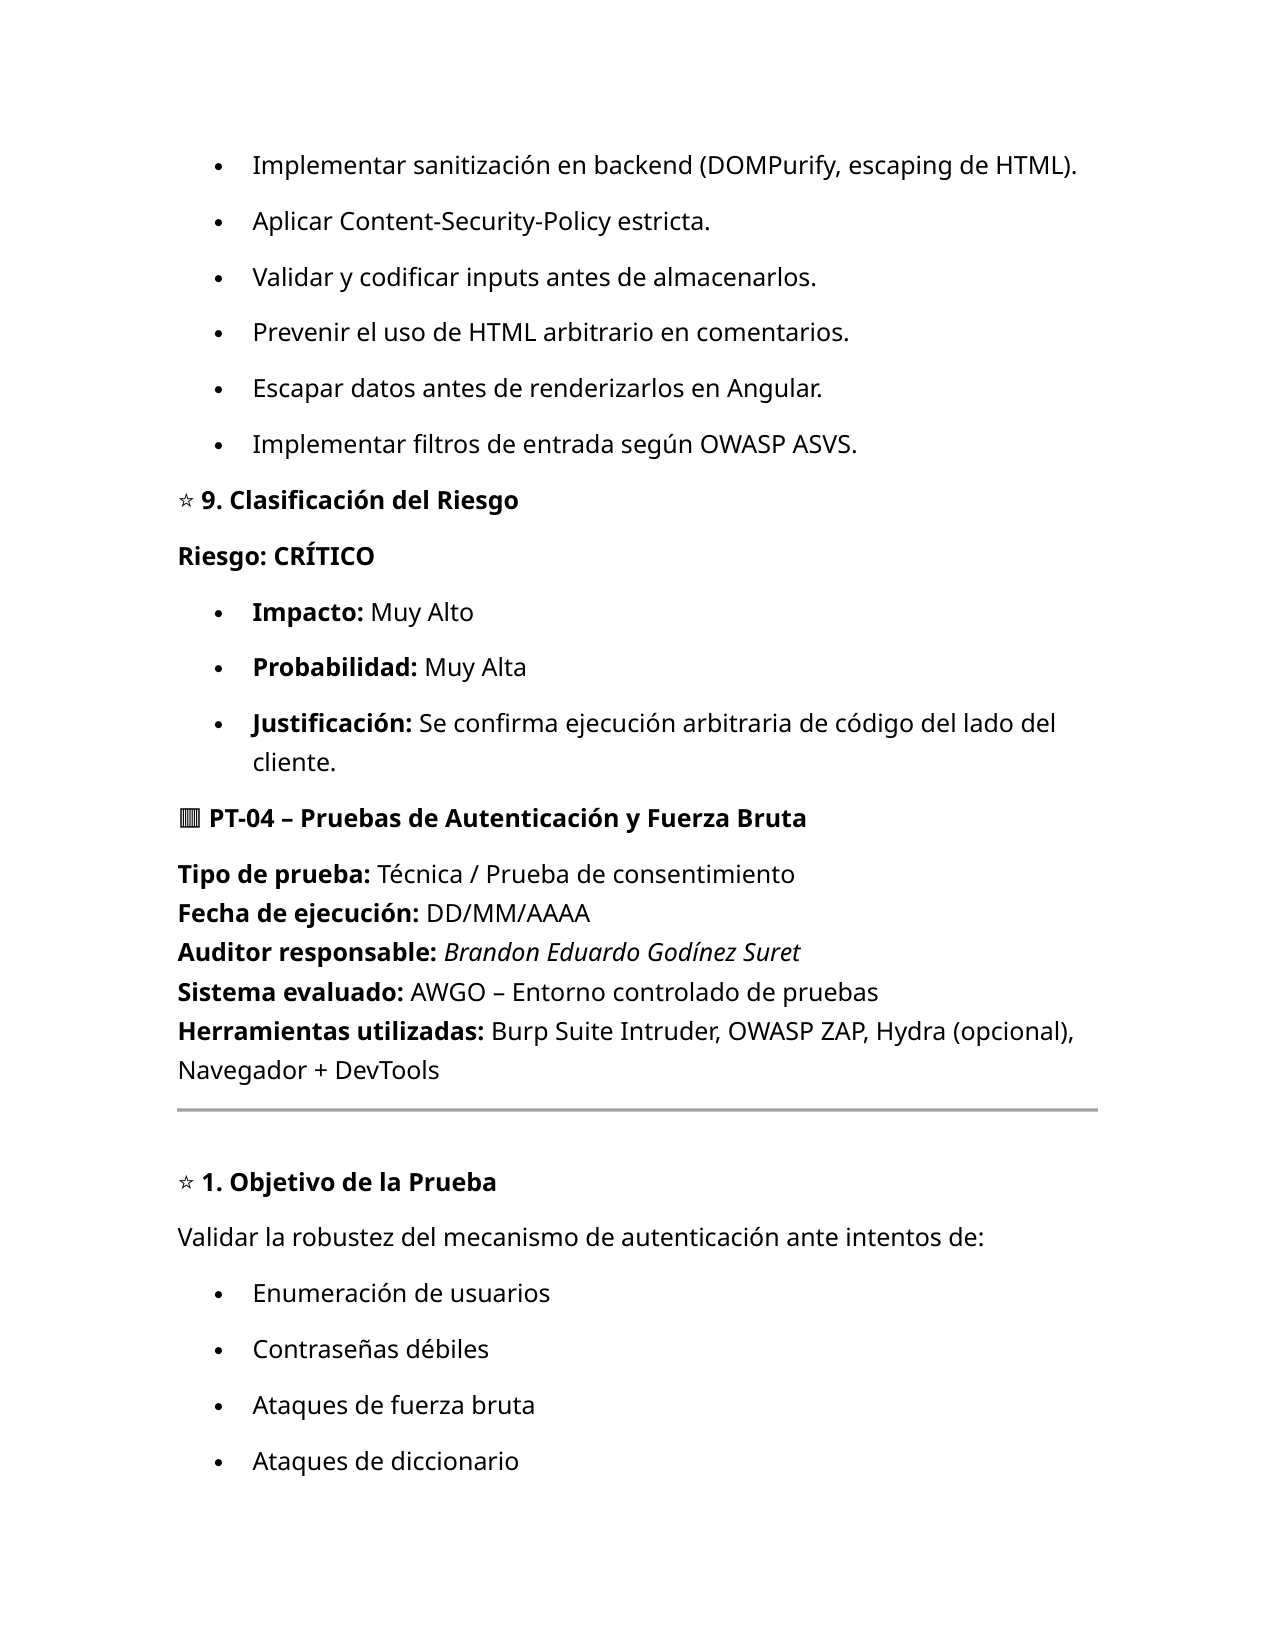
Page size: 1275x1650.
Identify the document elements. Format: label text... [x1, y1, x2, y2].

text ⭐ 1. Objetivo de la Prueba [177, 1164, 1098, 1198]
list Ataques de diccionario [215, 1443, 1098, 1477]
list Escapar datos antes de renderizarlos en Angular. [215, 371, 1098, 405]
list Aplicar Content-Security-Policy estricta. [215, 203, 1098, 237]
text Validar la robustez del mecanismo de autenticación ante intentos de: [177, 1220, 1098, 1254]
text ⭐ 9. Clasificación del Riesgo [177, 483, 1098, 517]
text Tipo de prueba: Técnica / Prueba de consentimiento Fecha de ejecución: DD/MM/AAAA Auditor responsable: Brandon Eduardo Godínez Suret Sistema evaluado: AWGO – Entorno controlado de pruebas Herramientas utilizadas: Burp Suite Intruder, OWASP ZAP, Hydra (opcional), Navegador + DevTools [177, 857, 1098, 1087]
list Validar y codificar inputs antes de almacenarlos. [215, 259, 1098, 293]
list Justificación: Se confirma ejecución arbitraria de código del lado del cliente. [215, 706, 1098, 779]
list Enumeración de usuarios [215, 1276, 1098, 1310]
list Probabilidad: Muy Alta [215, 650, 1098, 684]
list Prevenir el uso de HTML arbitrario en comentarios. [215, 315, 1098, 349]
list Implementar filtros de entrada según OWASP ASVS. [215, 427, 1098, 461]
list Implementar sanitización en backend (DOMPurify, escaping de HTML). [215, 148, 1098, 182]
list Impacto: Muy Alto [215, 594, 1098, 628]
text Riesgo: CRÍTICO [177, 538, 1098, 572]
text 🟥 PT-04 – Pruebas de Autenticación y Fuerza Bruta [177, 801, 1098, 835]
list Contraseñas débiles [215, 1332, 1098, 1366]
list Ataques de fuerza bruta [215, 1388, 1098, 1422]
